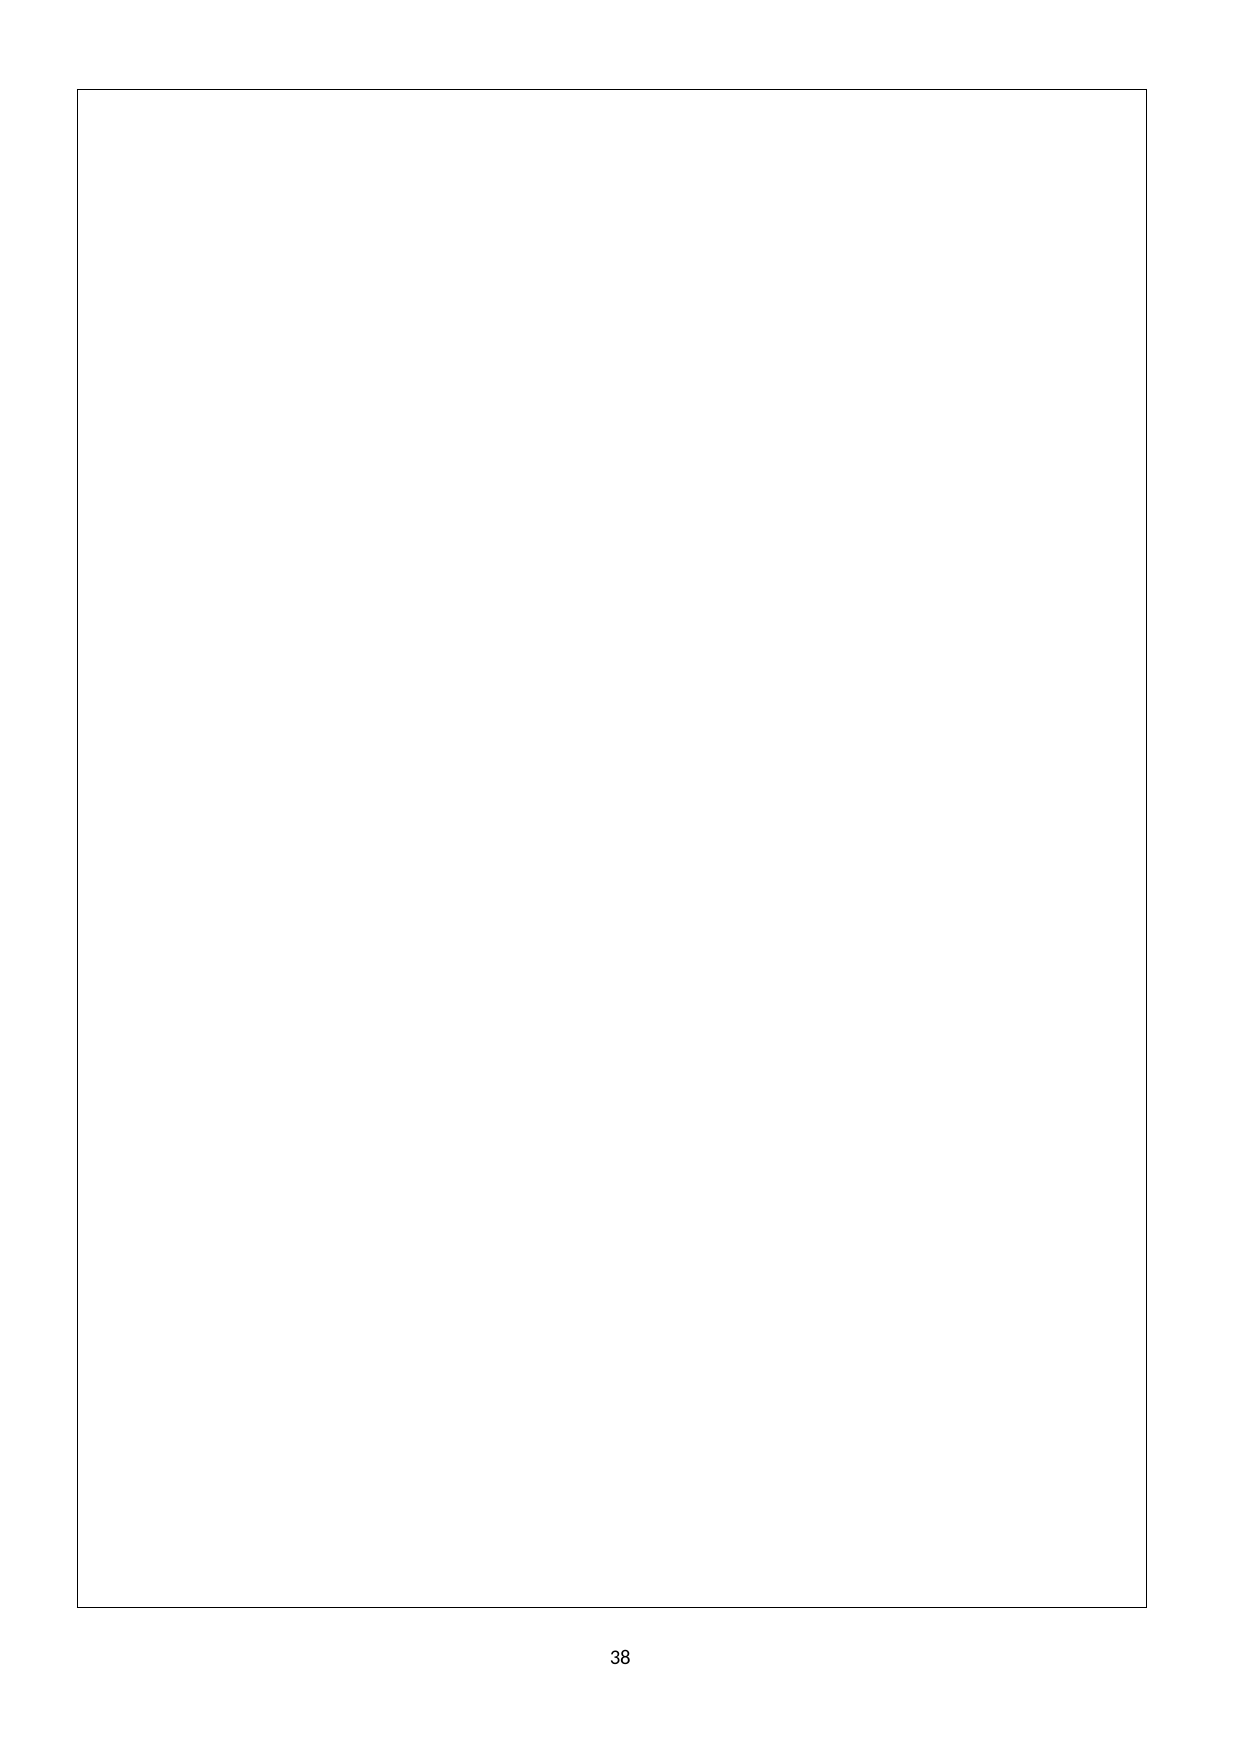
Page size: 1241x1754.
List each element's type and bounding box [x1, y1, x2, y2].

table_cell [78, 90, 1146, 1607]
